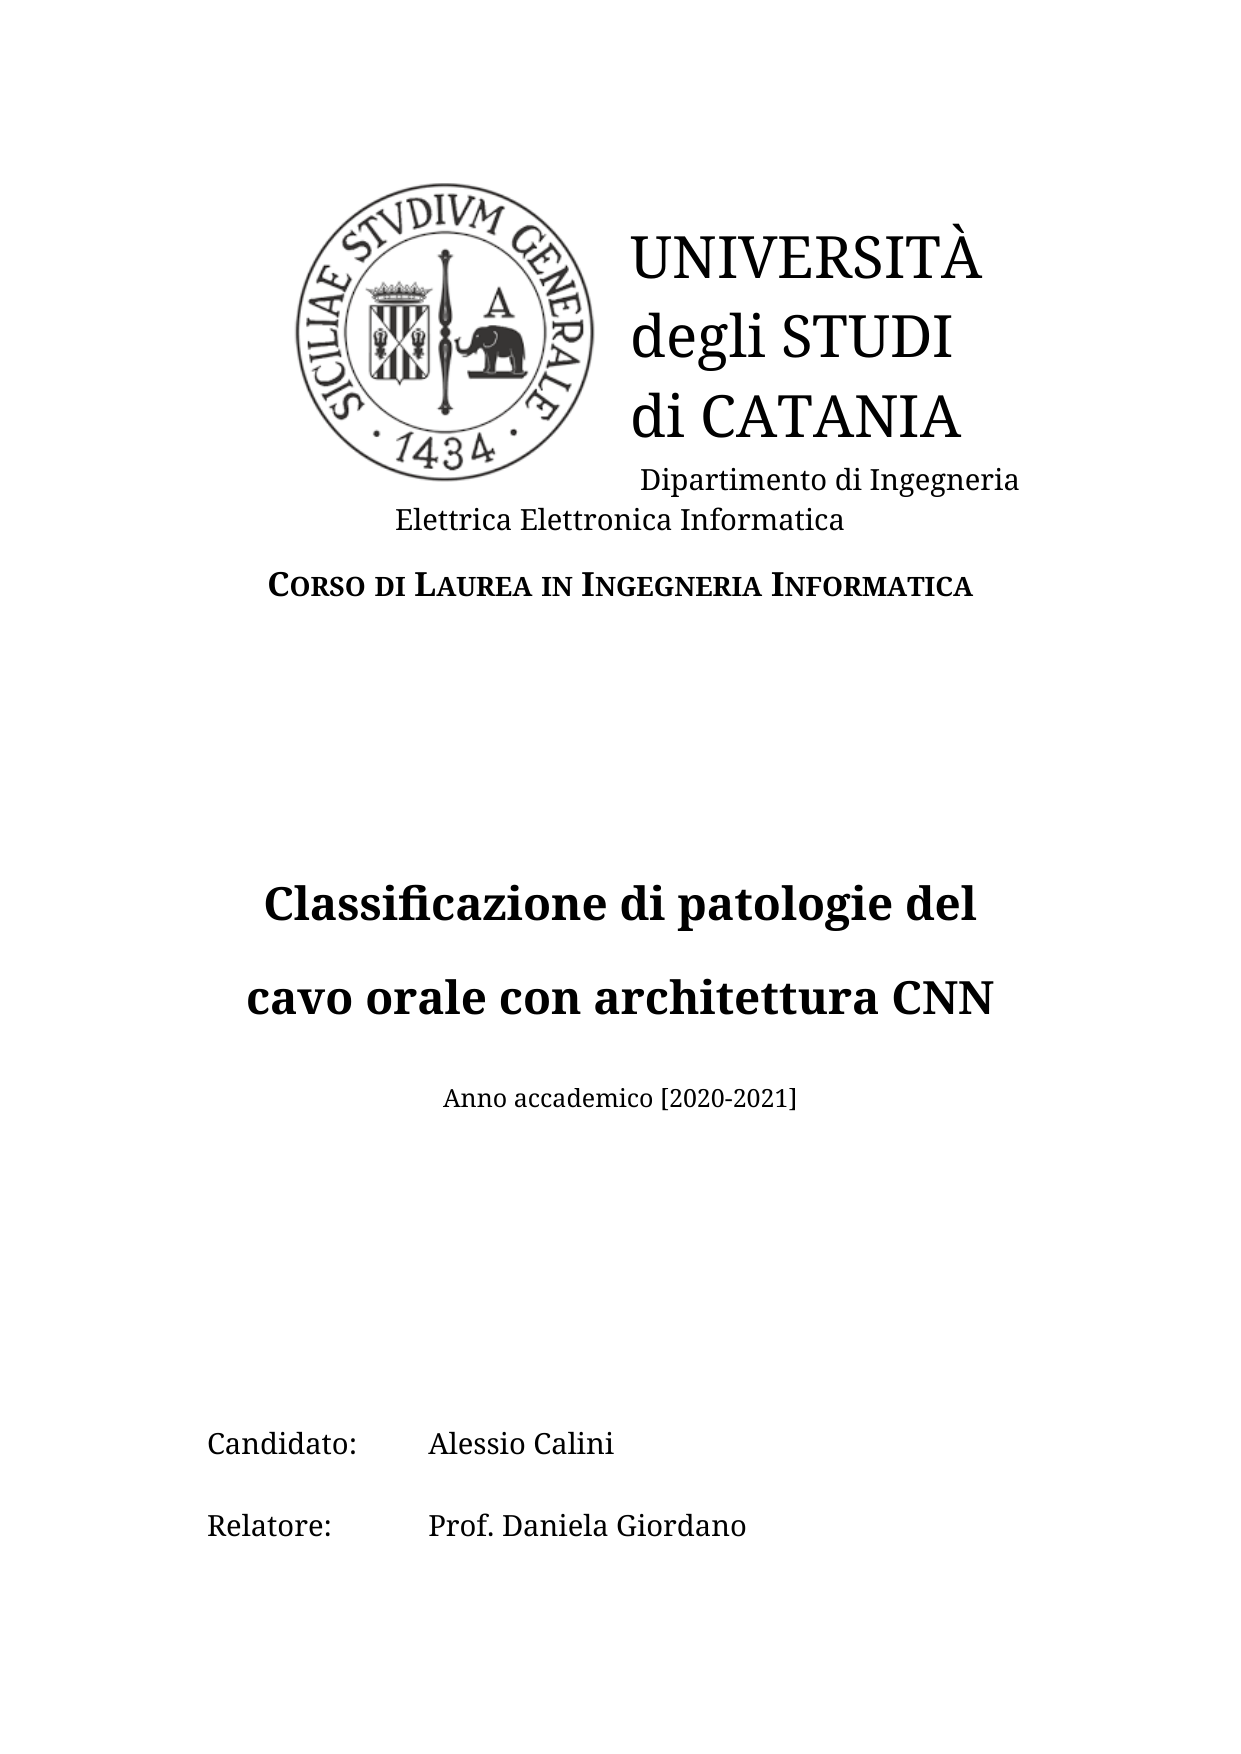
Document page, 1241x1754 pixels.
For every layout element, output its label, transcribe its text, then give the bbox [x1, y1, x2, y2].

text Relatore: Prof. Daniela Giordano [207, 1505, 1033, 1544]
text Candidato: Alessio Calini [207, 1423, 1033, 1463]
text Anno accademico [2020-2021] [207, 1081, 1033, 1115]
picture [282, 169, 608, 495]
text Corso di Laurea in Ingegneria Informatica [207, 560, 1033, 606]
text Classificazione di patologie del cavo orale con architettura CNN [207, 872, 1033, 1028]
text Dipartimento di Ingegneria Elettrica Elettronica Informatica [207, 307, 1033, 538]
